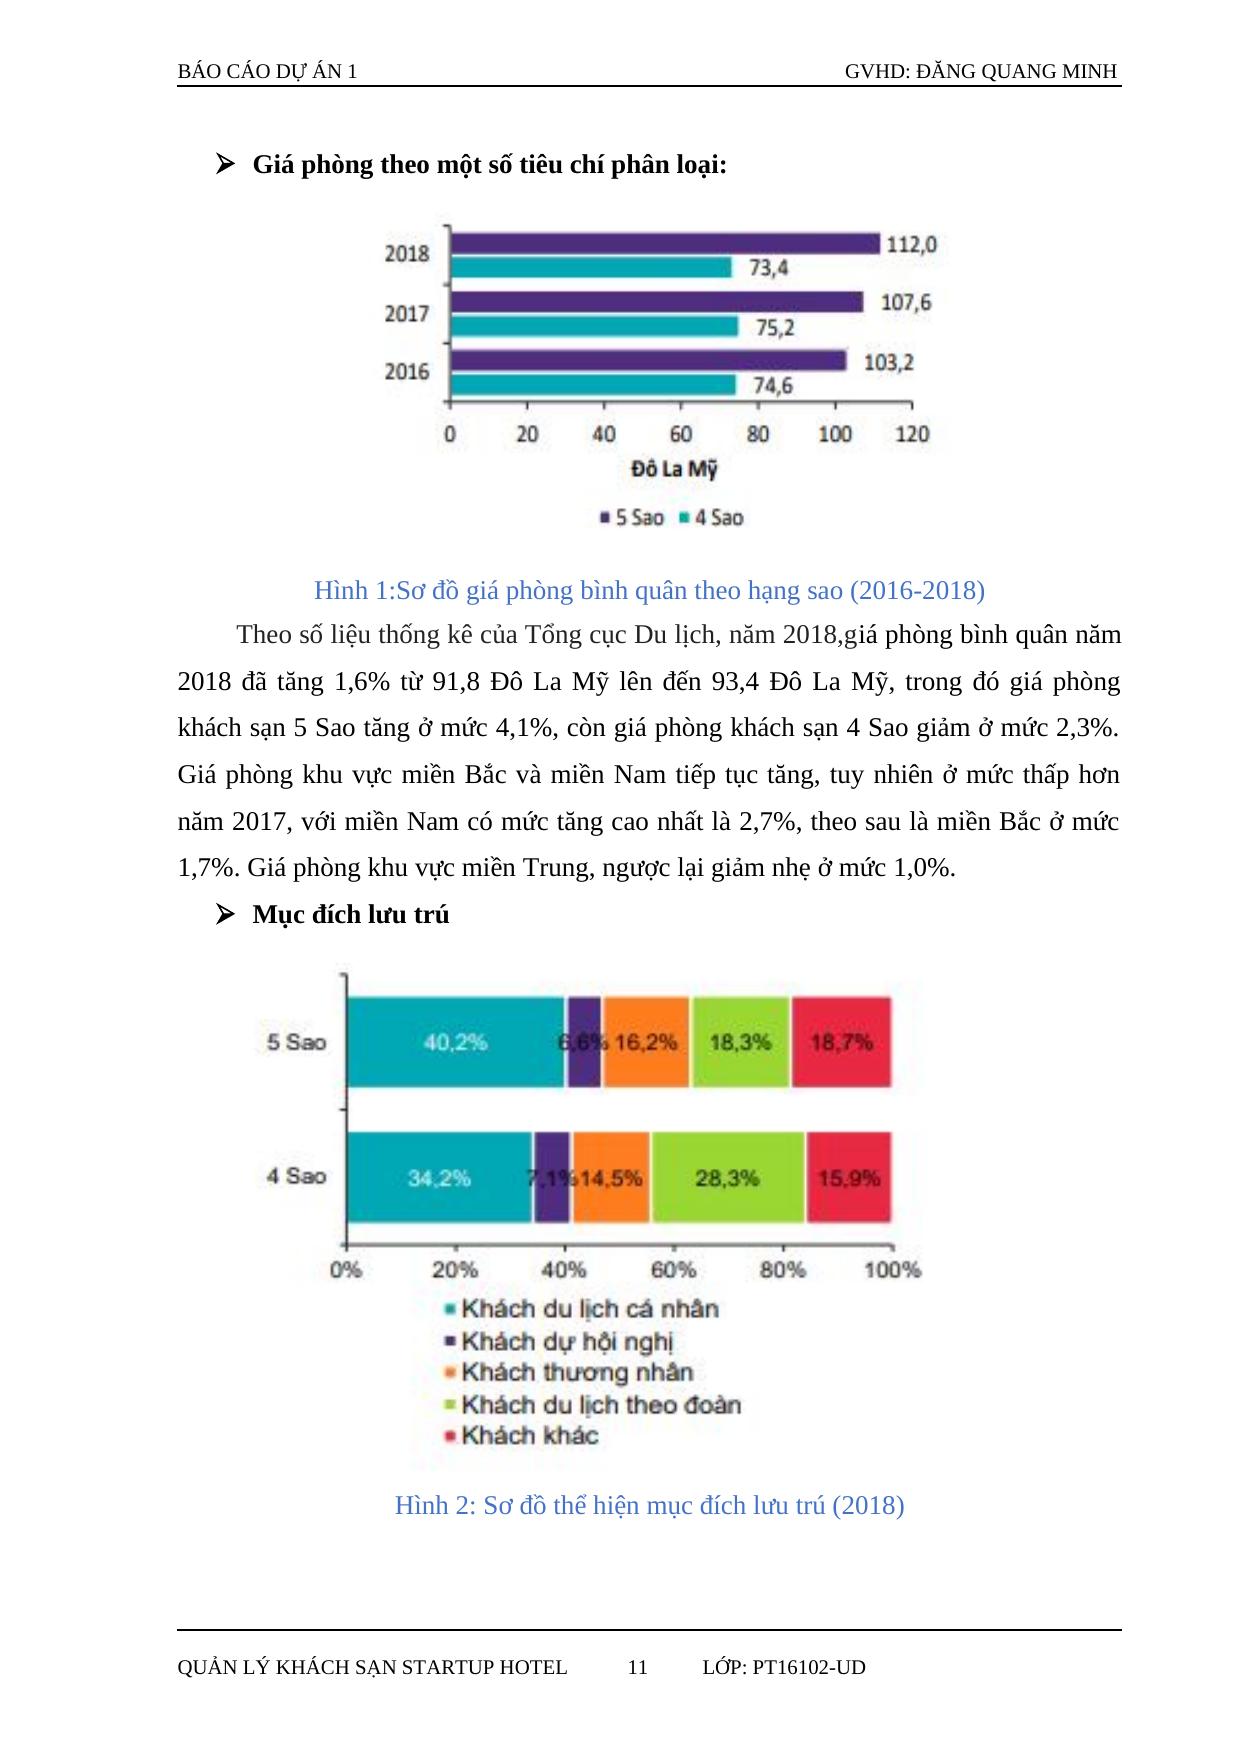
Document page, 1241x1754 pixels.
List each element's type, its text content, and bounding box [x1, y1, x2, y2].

list Mục đích lưu trú [215, 898, 1122, 929]
picture [320, 195, 979, 558]
list Giá phòng theo một số tiêu chí phân loại: [215, 148, 1122, 179]
picture [177, 946, 1038, 1473]
text Theo số liệu thống kê của Tổng cục Du lịch, năm 2018,giá phòng bình quân năm 2018 đã tăng 1,6% từ 91,8 Đô La Mỹ lên đến 93,4 Đô La Mỹ, trong đó giá phòng khách sạn 5 Sao tăng ở mức 4,1%, còn giá phòng khách sạn 4 Sao giảm ở mức 2,3%. Giá phòng khu vực miền Bắc và miền Nam tiếp tục tăng, tuy nhiên ở mức thấp hơn năm 2017, với miền Nam có mức tăng cao nhất là 2,7%, theo sau là miền Bắc ở mức 1,7%. Giá phòng khu vực miền Trung, ngược lại giảm nhẹ ở mức 1,0%. [177, 618, 1122, 883]
